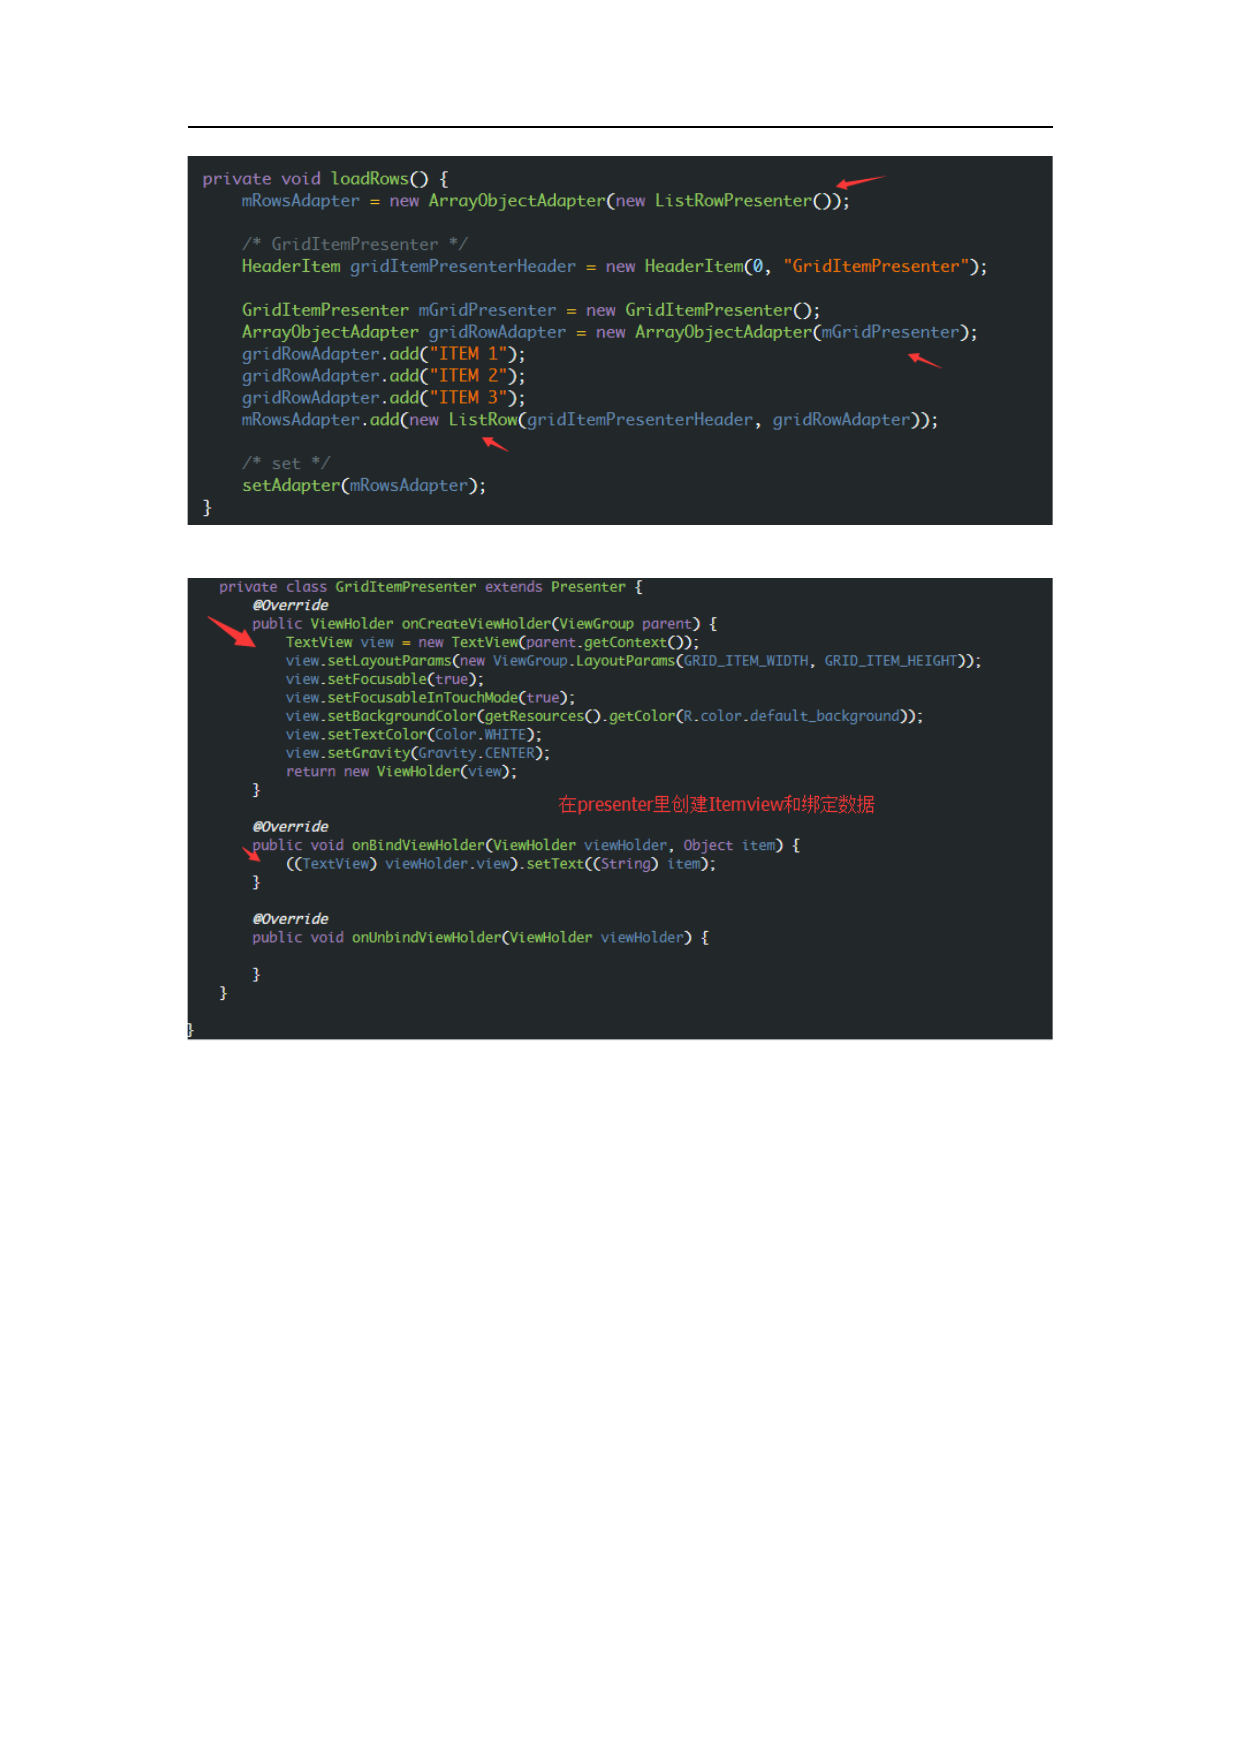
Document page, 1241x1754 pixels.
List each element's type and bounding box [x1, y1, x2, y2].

picture [187, 156, 1053, 525]
picture [187, 578, 1053, 1044]
